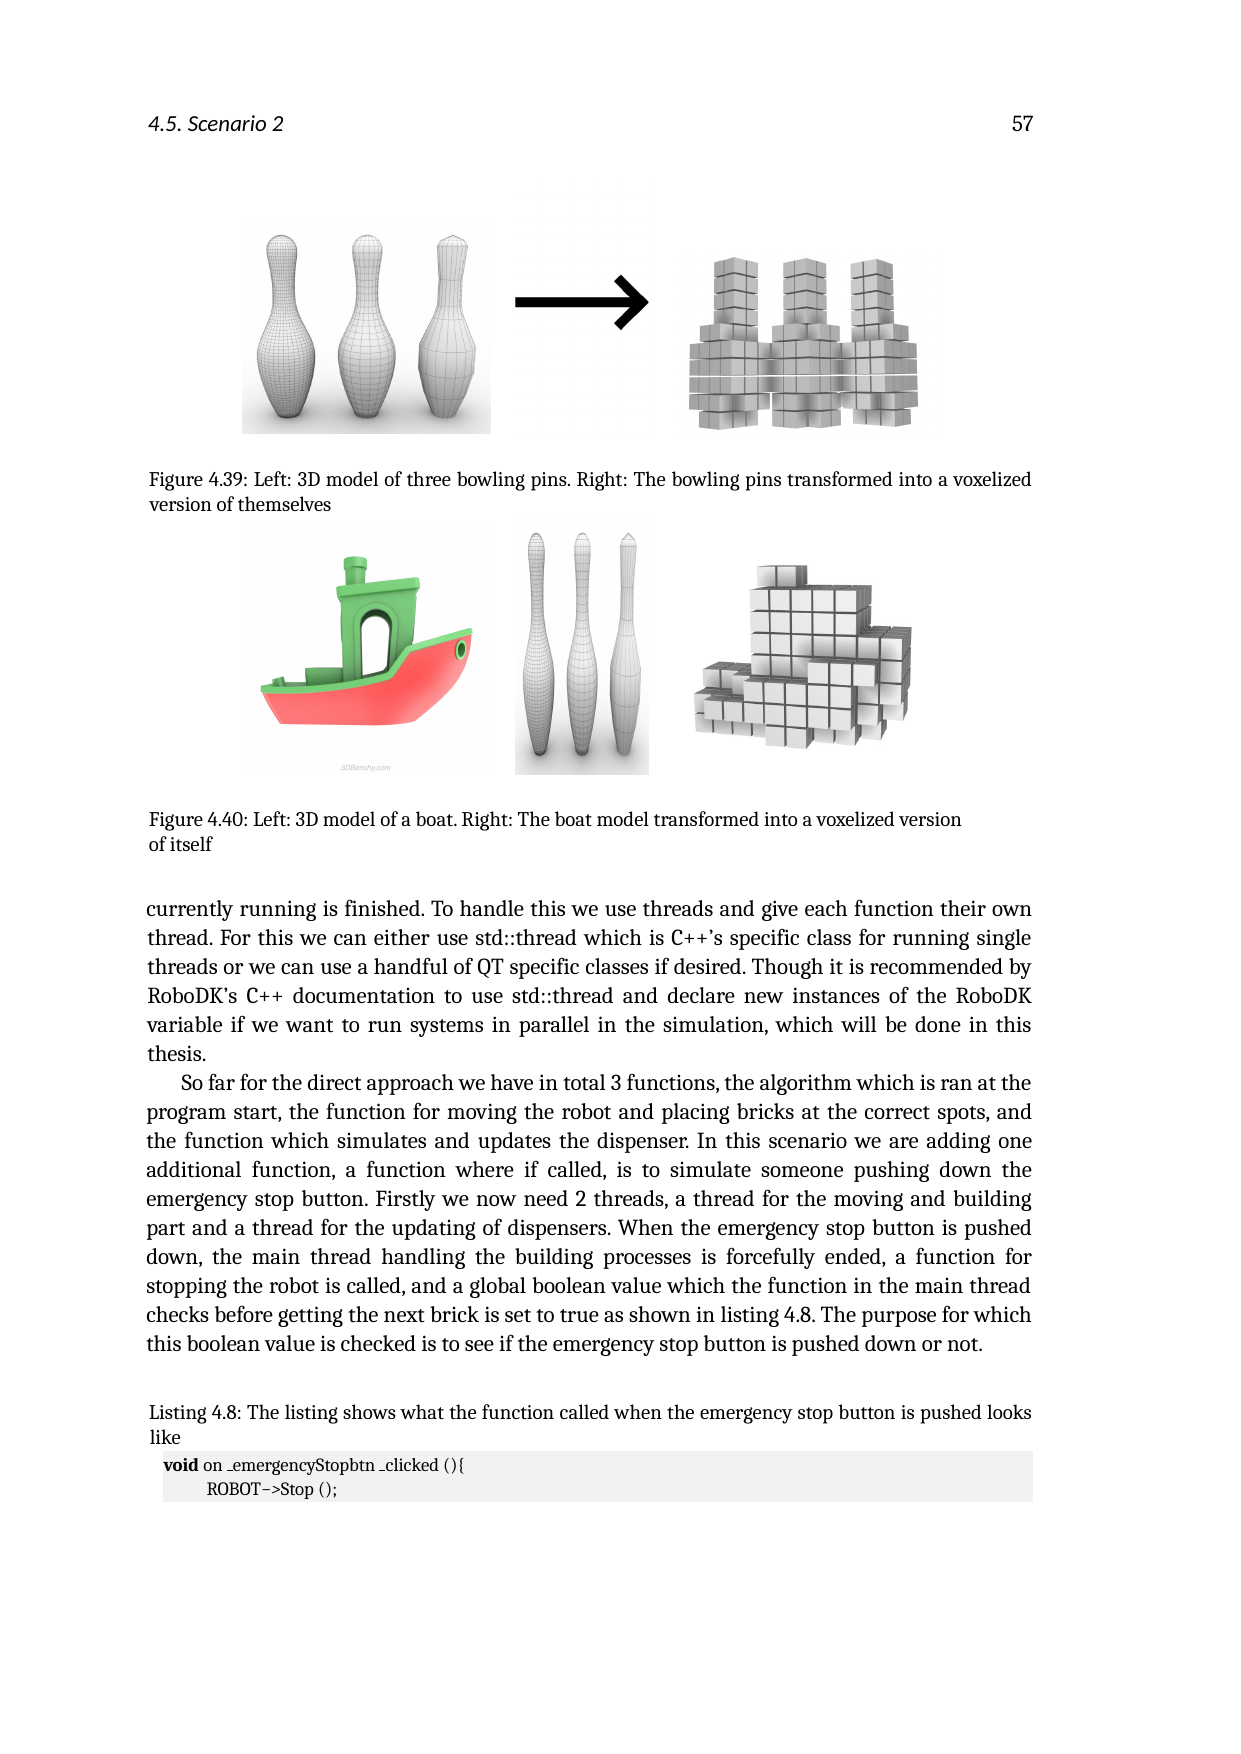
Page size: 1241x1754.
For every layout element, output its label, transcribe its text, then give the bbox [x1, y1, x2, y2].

text Figure 4.39: Left: 3D model of three bowling pins. Right: The bowling pins transformed into a voxelized version of themselves [148, 467, 1033, 516]
text So far for the direct approach we have in total 3 functions, the algorithm which is ran at the program start, the function for moving the robot and placing bricks at the correct spots, and the function which simulates and updates the dispenser. In this scenario we are adding one additional function, a function where if called, is to simulate someone pushing down the emergency stop button. Firstly we now need 2 threads, a thread for the moving and building part and a thread for the updating of dispensers. When the emergency stop button is pushed down, the main thread handling the building processes is forcefully ended, a function for stopping the robot is called, and a global boolean value which the function in the main thread checks before getting the next brick is set to true as shown in listing 4.8. The purpose for which this boolean value is checked is to see if the emergency stop button is pushed down or not. [146, 1070, 1033, 1357]
picture [242, 526, 491, 775]
picture [515, 177, 649, 434]
text of itself [148, 833, 1033, 857]
text currently running is finished. To handle this we use threads and give each function their own thread. For this we can either use std::thread which is C++’s specific class for running single threads or we can use a handful of QT specific classes if desired. Though it is recommended by RoboDK’s C++ documentation to use std::thread and declare new instances of the RoboDK variable if we want to run systems in parallel in the simulation, which will be done in this thesis. [146, 896, 1033, 1067]
table_header void on emergencyStopbtn clicked (){ ROBOT−>Stop (); [163, 1451, 1033, 1502]
picture [673, 539, 939, 775]
text Figure 4.40: Left: 3D model of a boat. Right: The boat model transformed into a voxelized version [148, 808, 1033, 832]
picture [242, 222, 491, 434]
picture [673, 248, 939, 434]
text Listing 4.8: The listing shows what the function called when the emergency stop button is pushed looks like [148, 1401, 1033, 1450]
picture [515, 517, 649, 775]
